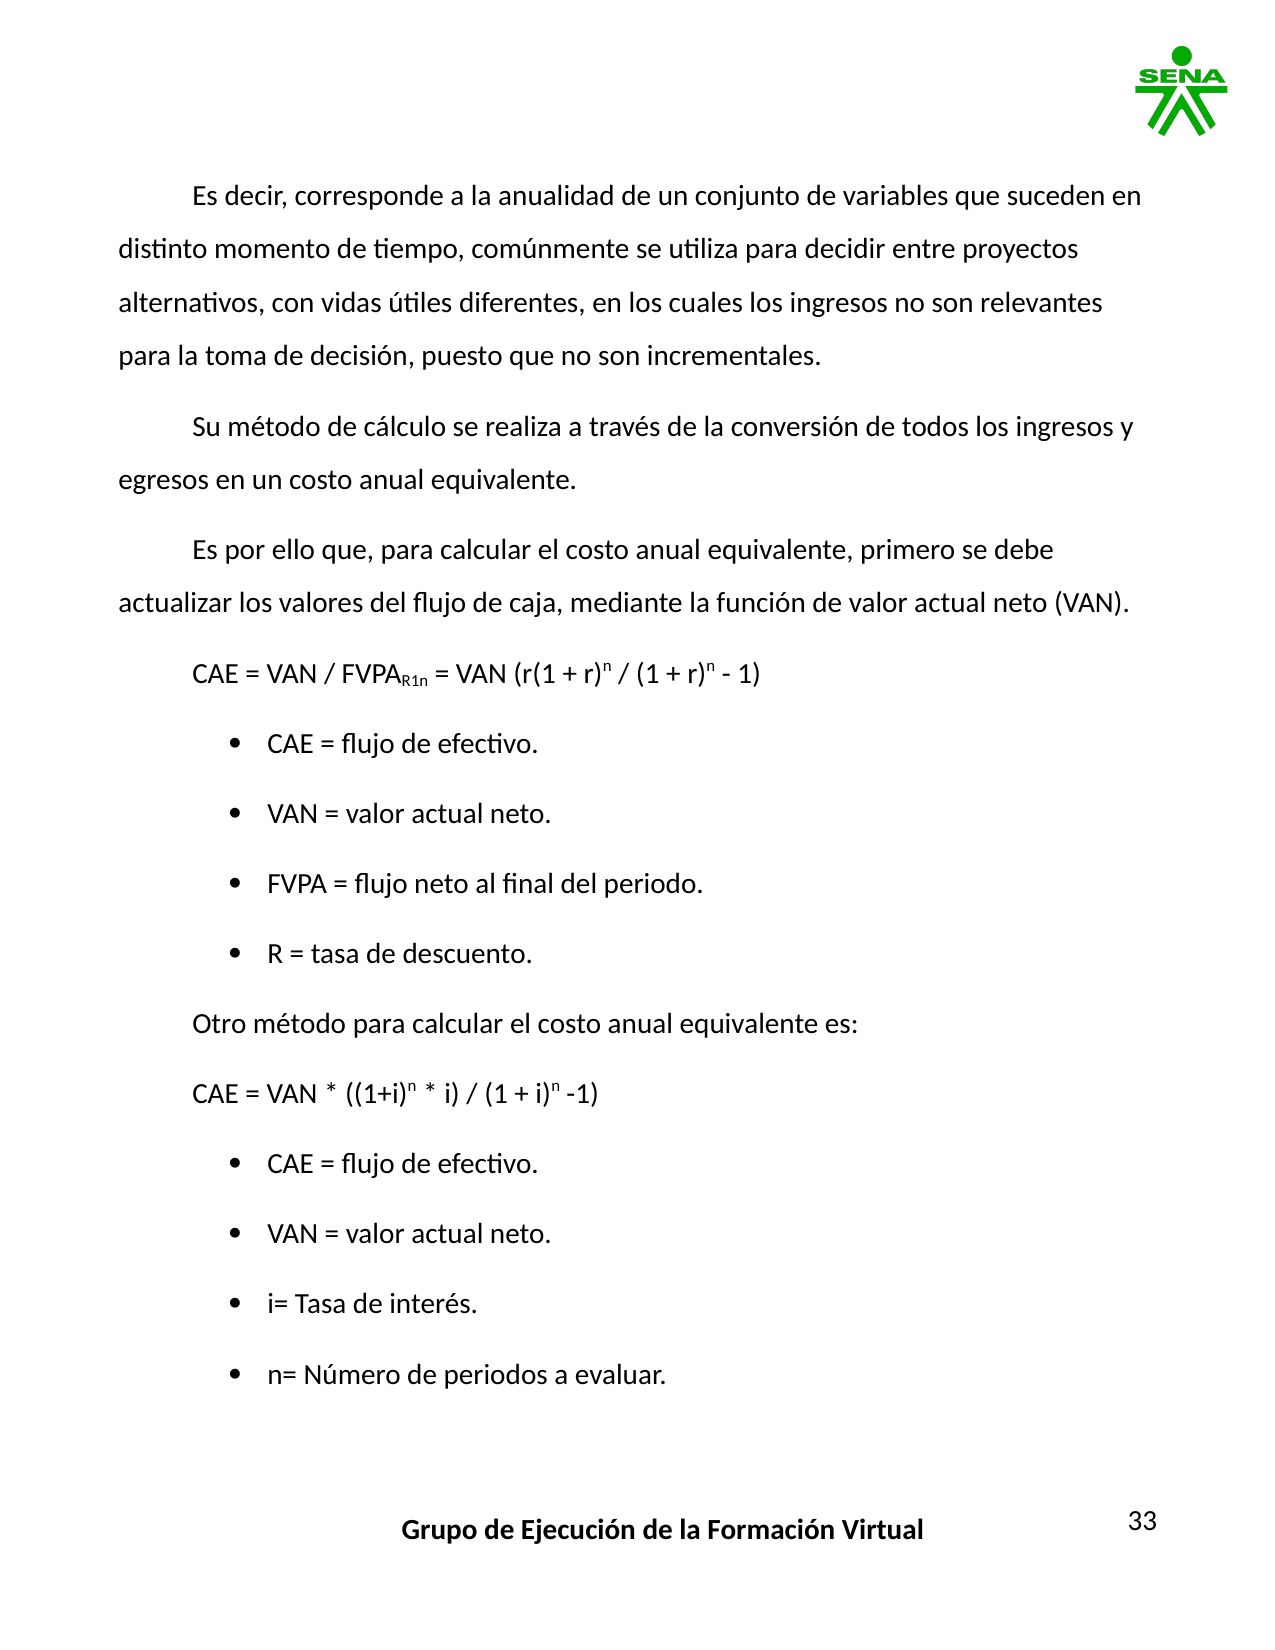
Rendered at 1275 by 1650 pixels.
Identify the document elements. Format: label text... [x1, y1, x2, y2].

list VAN = valor actual neto. [230, 795, 1157, 831]
text Su método de cálculo se realiza a través de la conversión de todos los ingresos y egresos en un costo anual equivalente. [118, 408, 1157, 497]
list i= Tasa de interés. [230, 1286, 1157, 1321]
list FVPA = flujo neto al final del periodo. [230, 865, 1157, 901]
list R = tasa de descuento. [230, 935, 1157, 971]
picture [1135, 46, 1228, 136]
list CAE = flujo de efectivo. [230, 725, 1157, 760]
list CAE = flujo de efectivo. [230, 1145, 1157, 1181]
text Otro método para calcular el costo anual equivalente es: [118, 1005, 1157, 1041]
text Es por ello que, para calcular el costo anual equivalente, primero se debe actualizar los valores del flujo de caja, mediante la función de valor actual neto (VAN). [118, 531, 1157, 620]
text Es decir, corresponde a la anualidad de un conjunto de variables que suceden en distinto momento de tiempo, comúnmente se utiliza para decidir entre proyectos alternativos, con vidas útiles diferentes, en los cuales los ingresos no son relevantes para la toma de decisión, puesto que no son incrementales. [118, 177, 1157, 373]
text CAE = VAN / FVPAR1n = VAN (r(1 + r)n / (1 + r)n - 1) [118, 655, 1157, 690]
list n= Número de periodos a evaluar. [230, 1356, 1157, 1391]
list VAN = valor actual neto. [230, 1216, 1157, 1251]
text CAE = VAN * ((1+i)n * i) / (1 + i)n -1) [118, 1075, 1157, 1111]
